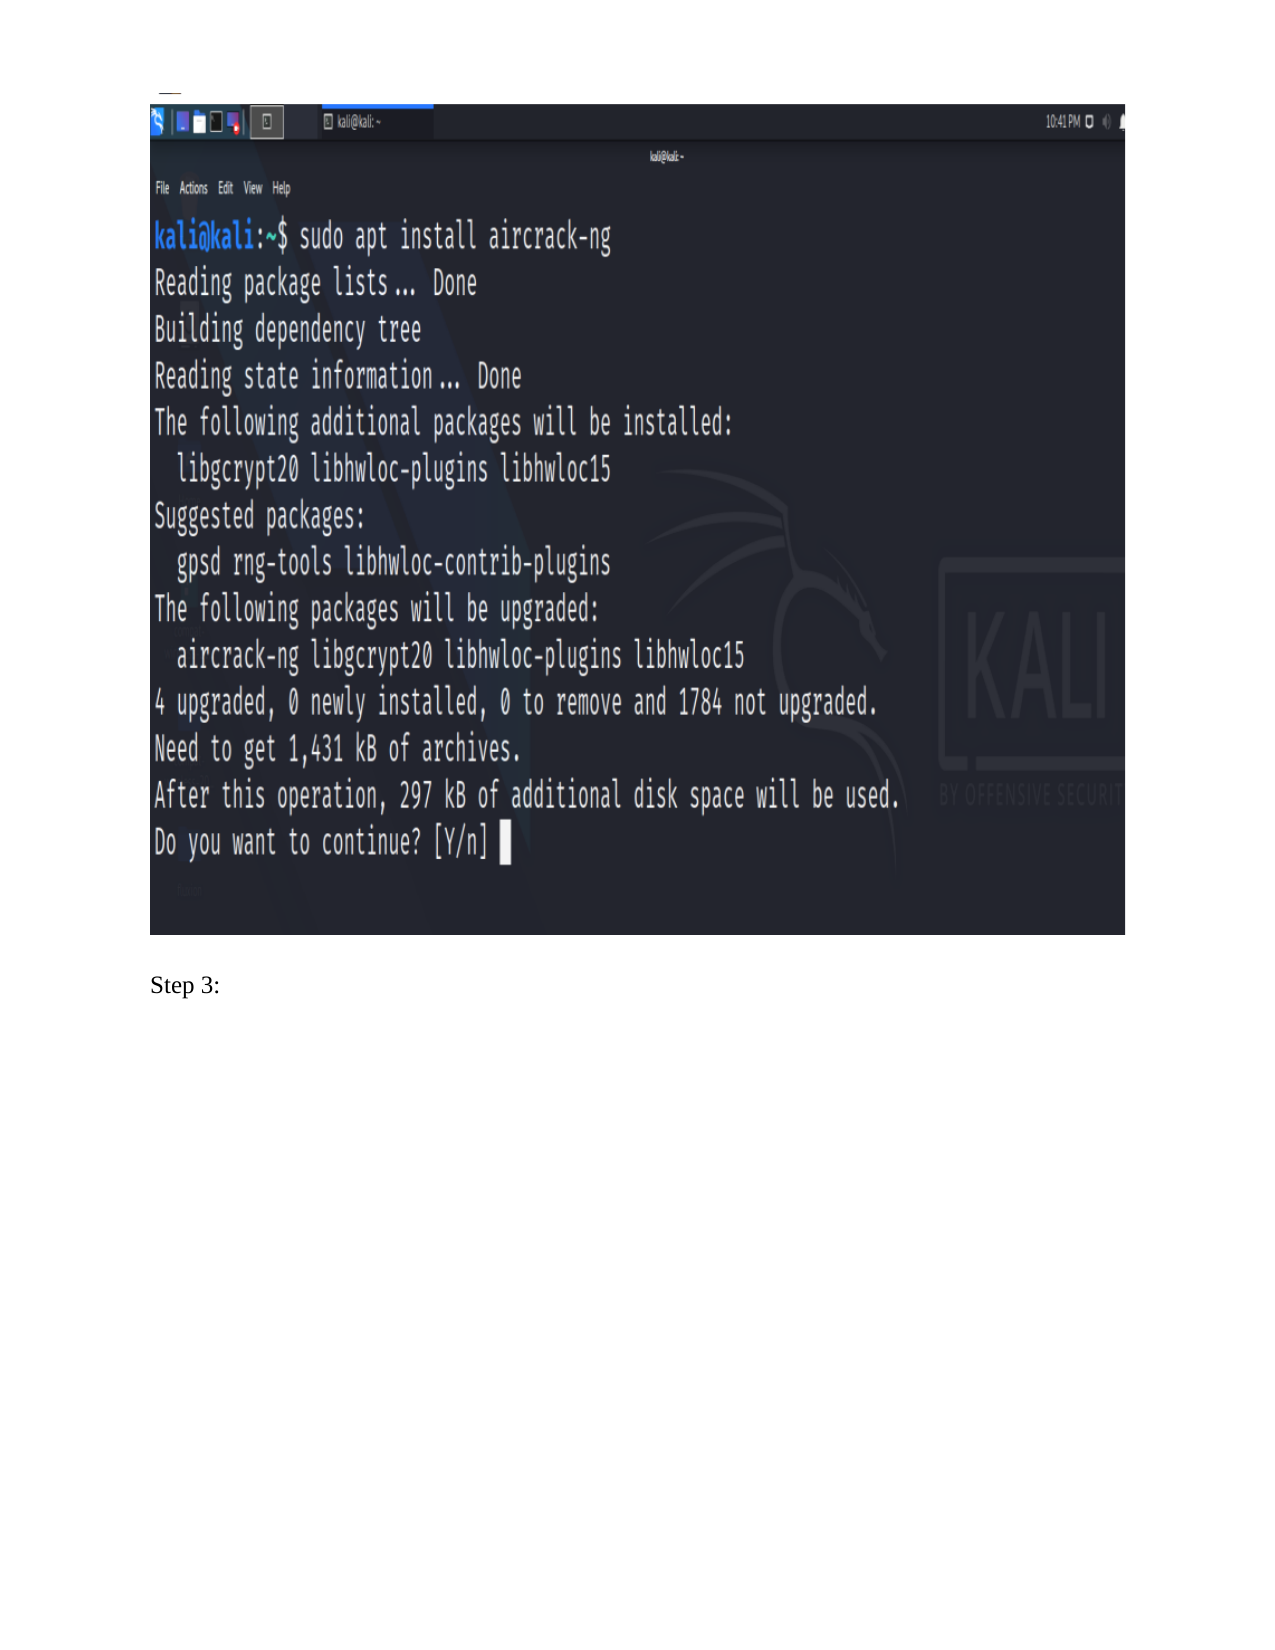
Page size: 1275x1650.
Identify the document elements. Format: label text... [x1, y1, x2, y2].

text Step 3: [150, 970, 1125, 999]
picture [150, 93, 1125, 935]
